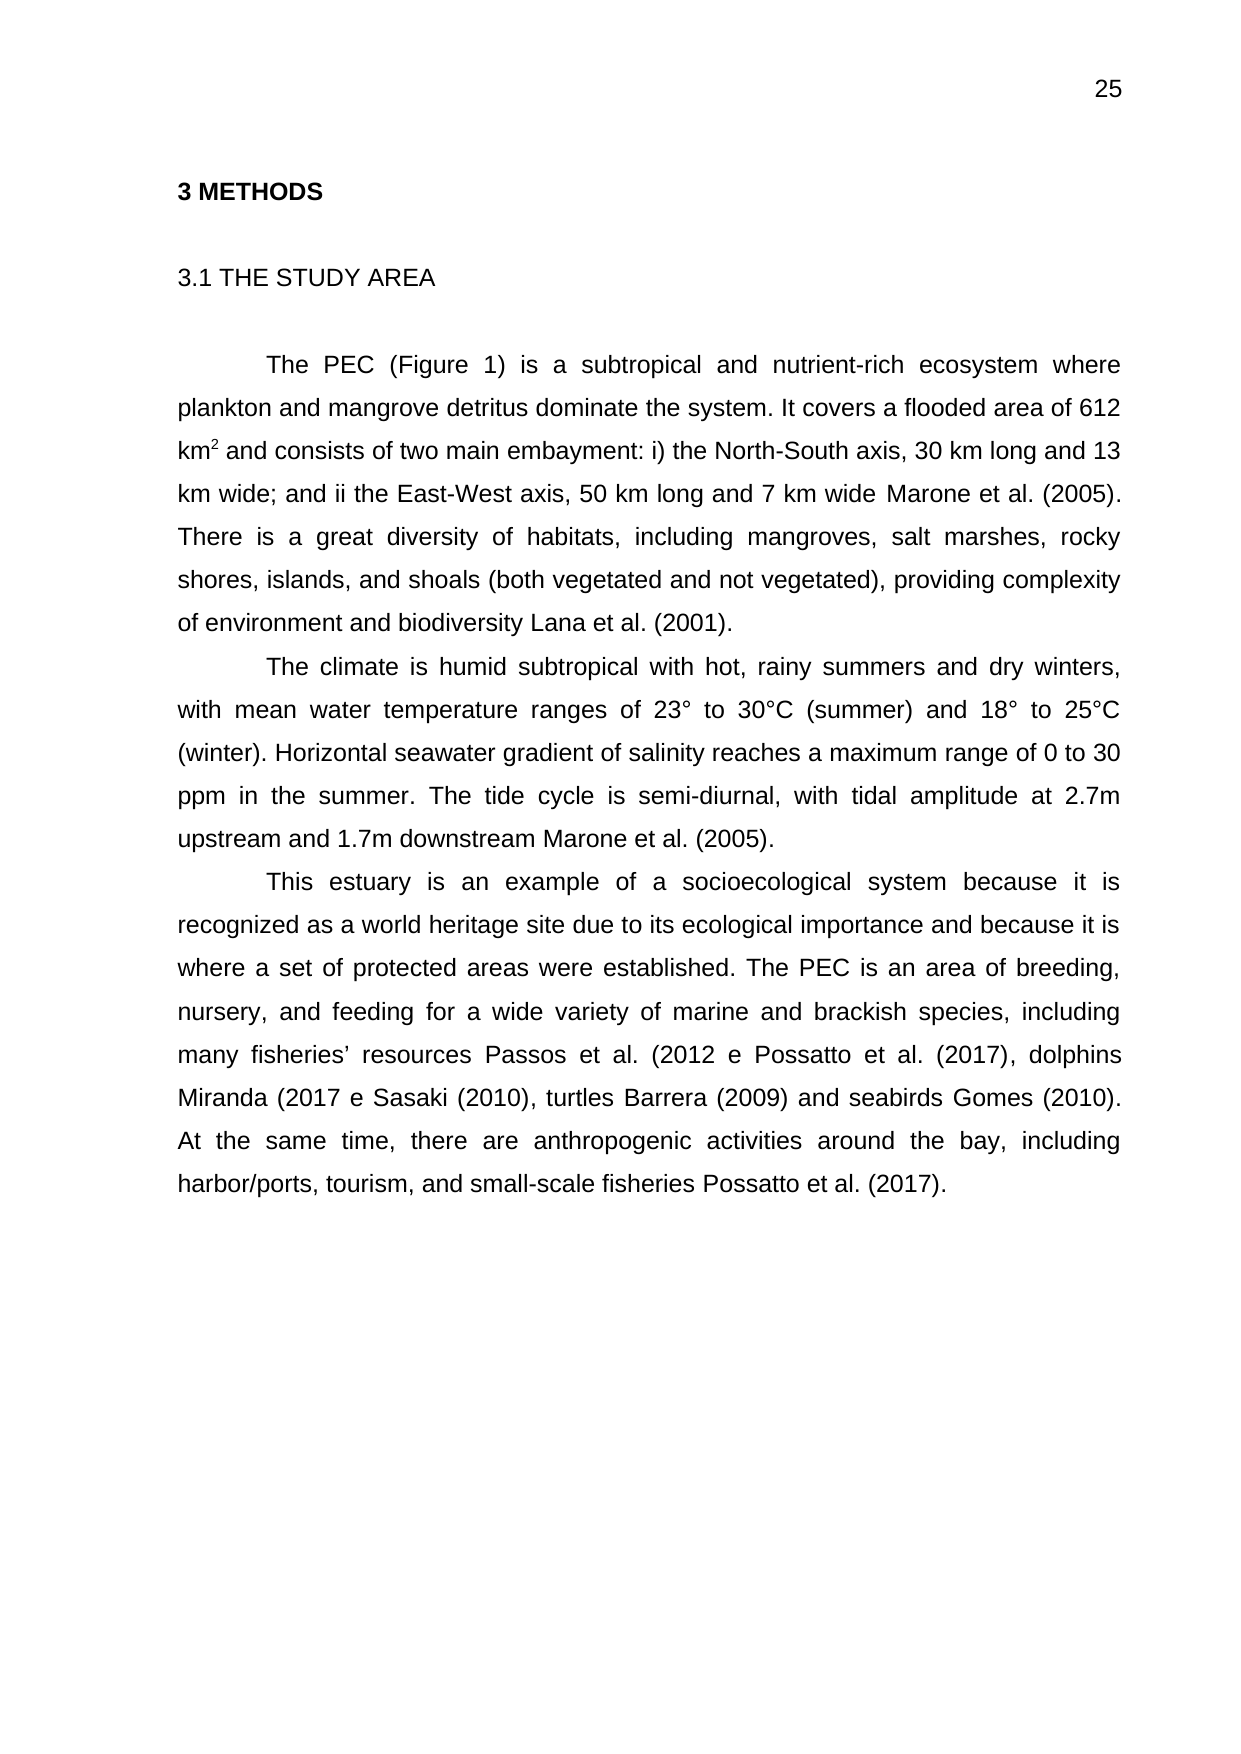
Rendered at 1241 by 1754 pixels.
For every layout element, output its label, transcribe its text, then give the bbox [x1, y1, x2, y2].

text The PEC (Figure 1) is a subtropical and nutrient-rich ecosystem where plankton and mangrove detritus dominate the system. It covers a flooded area of 612 km2 and consists of two main embayment: i) the North-South axis, 30 km long and 13 km wide; and ii the East-West axis, 50 km long and 7 km wide Marone et al. (2005). There is a great diversity of habitats, including mangroves, salt marshes, rocky shores, islands, and shoals (both vegetated and not vegetated), providing complexity of environment and biodiversity Lana et al. (2001). [177, 350, 1122, 637]
text This estuary is an example of a socioecological system because it is recognized as a world heritage site due to its ecological importance and because it is where a set of protected areas were established. The PEC is an area of breeding, nursery, and feeding for a wide variety of marine and brackish species, including many fisheries’ resources Passos et al. (2012 e Possatto et al. (2017), dolphins Miranda (2017 e Sasaki (2010), turtles Barrera (2009) and seabirds Gomes (2010). At the same time, there are anthropogenic activities around the bay, including harbor/ports, tourism, and small-scale fisheries Possatto et al. (2017). [177, 867, 1122, 1198]
text The climate is humid subtropical with hot, rainy summers and dry winters, with mean water temperature ranges of 23° to 30°C (summer) and 18° to 25°C (winter). Horizontal seawater gradient of salinity reaches a maximum range of 0 to 30 ppm in the summer. The tide cycle is semi-diurnal, with tidal amplitude at 2.7m upstream and 1.7m downstream Marone et al. (2005). [177, 652, 1122, 853]
subtitle Methods [177, 177, 1122, 206]
subtitle THE STUDY AREA [177, 263, 1122, 292]
